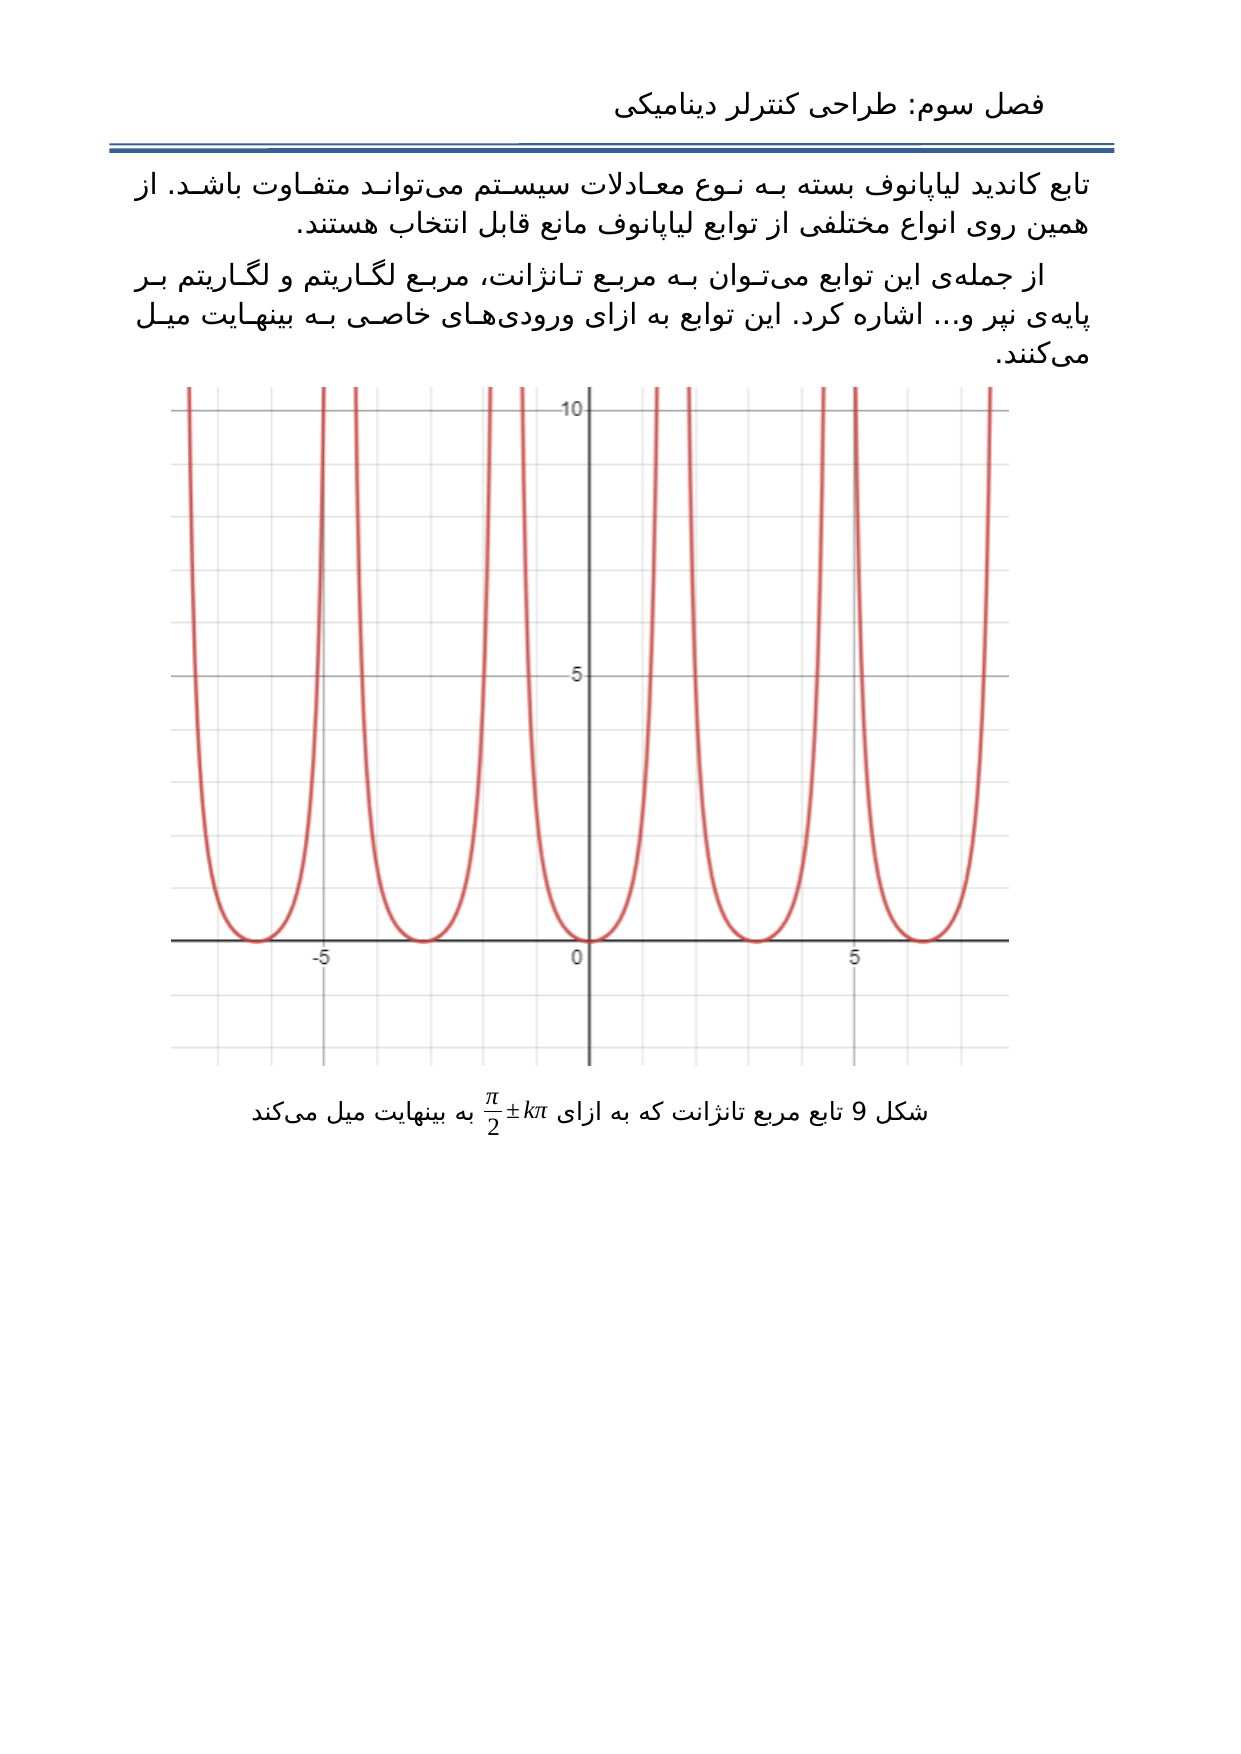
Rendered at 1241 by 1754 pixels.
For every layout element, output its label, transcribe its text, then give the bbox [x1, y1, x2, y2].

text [135, 168, 1090, 241]
text شکل 9 تابع مربع تانژانت که به ازای به بینهایت میل می‌کند [135, 1082, 1090, 1141]
text از جمله‌ی این توابع می‌توان به مربع تانژانت، مربع لگاریتم و لگاریتم بر پایه‌ی نپر و... اشاره کرد. این توابع به ازای ورودی‌های خاصی به بینهایت میل می‌کنند. [135, 258, 1090, 370]
picture [171, 387, 1009, 1066]
